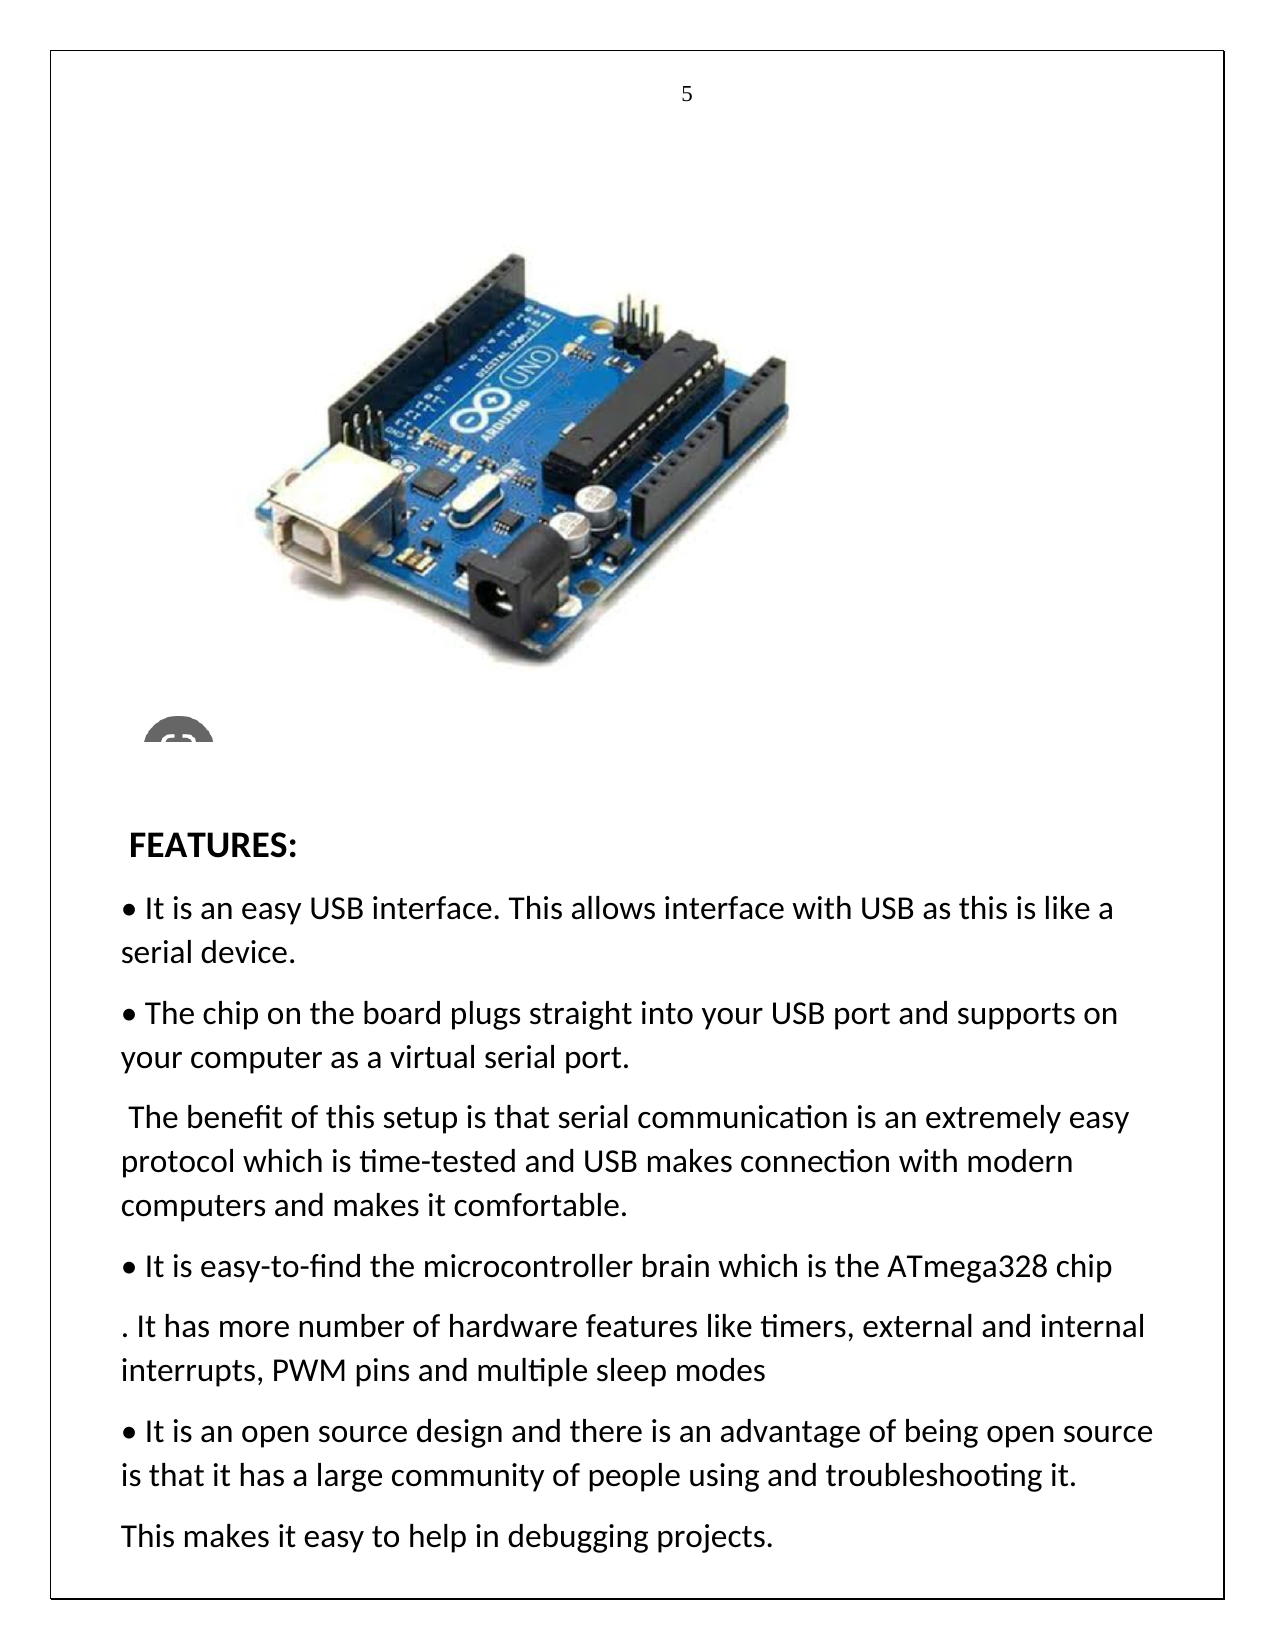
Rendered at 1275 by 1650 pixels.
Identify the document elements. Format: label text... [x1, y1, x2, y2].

text The benefit of this setup is that serial communication is an extremely easy protocol which is time-tested and USB makes connection with modern computers and makes it comfortable. [121, 1096, 1167, 1225]
text • It is an easy USB interface. This allows interface with USB as this is like a serial device. [121, 887, 1167, 972]
text • It is an open source design and there is an advantage of being open source is that it has a large community of people using and troubleshooting it. [121, 1410, 1167, 1495]
picture [120, 138, 964, 742]
text FEATURES: [121, 821, 1167, 867]
text This makes it easy to help in debugging projects. [121, 1514, 1167, 1555]
text . It has more number of hardware features like timers, external and internal interrupts, PWM pins and multiple sleep modes [121, 1305, 1167, 1390]
text • The chip on the board plugs straight into your USB port and supports on your computer as a virtual serial port. [121, 992, 1167, 1076]
text • It is easy-to-find the microcontroller brain which is the ATmega328 chip [121, 1245, 1167, 1286]
